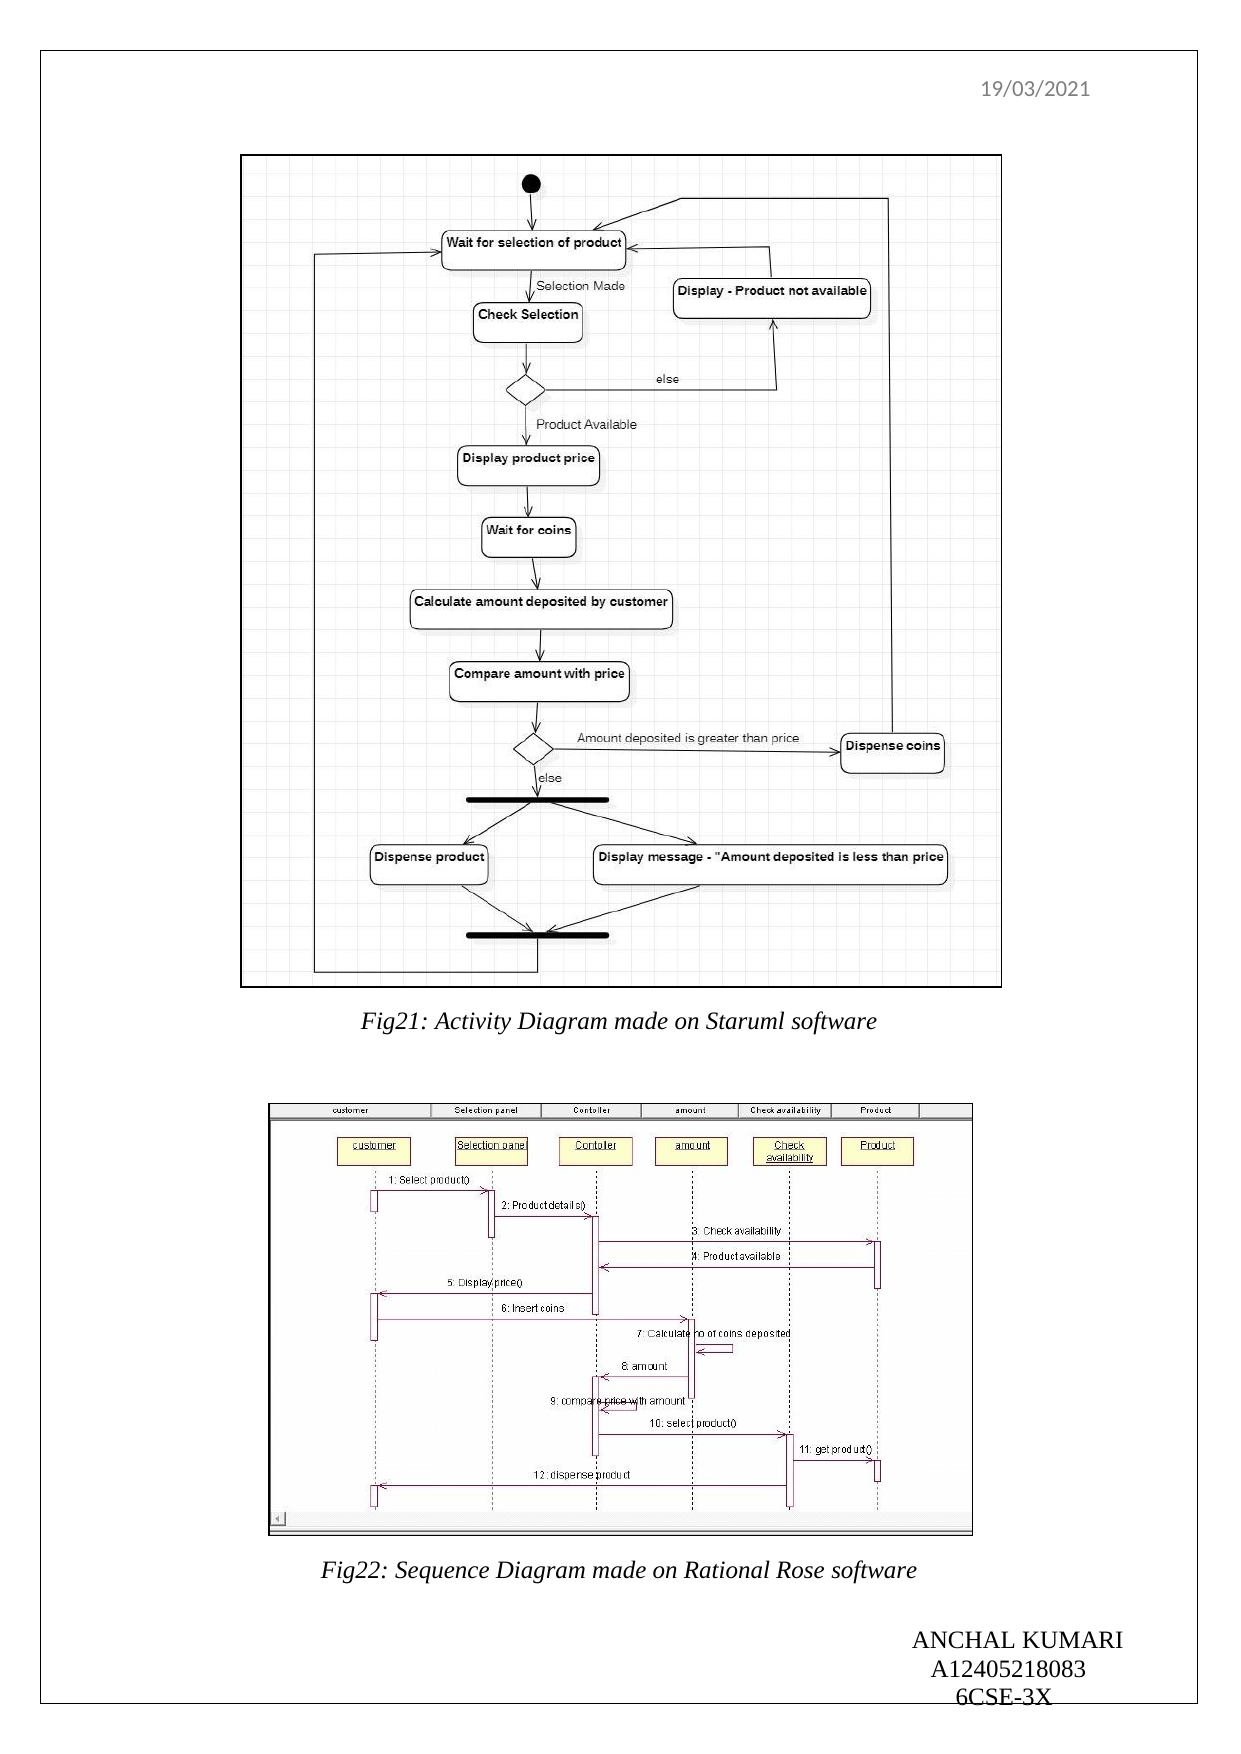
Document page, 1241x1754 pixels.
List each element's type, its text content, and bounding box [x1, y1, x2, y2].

text Fig22: Sequence Diagram made on Rational Rose software [230, 1555, 1010, 1583]
picture [242, 156, 1001, 986]
picture [270, 1104, 972, 1535]
text Fig21: Activity Diagram made on Staruml software [230, 1006, 1010, 1035]
